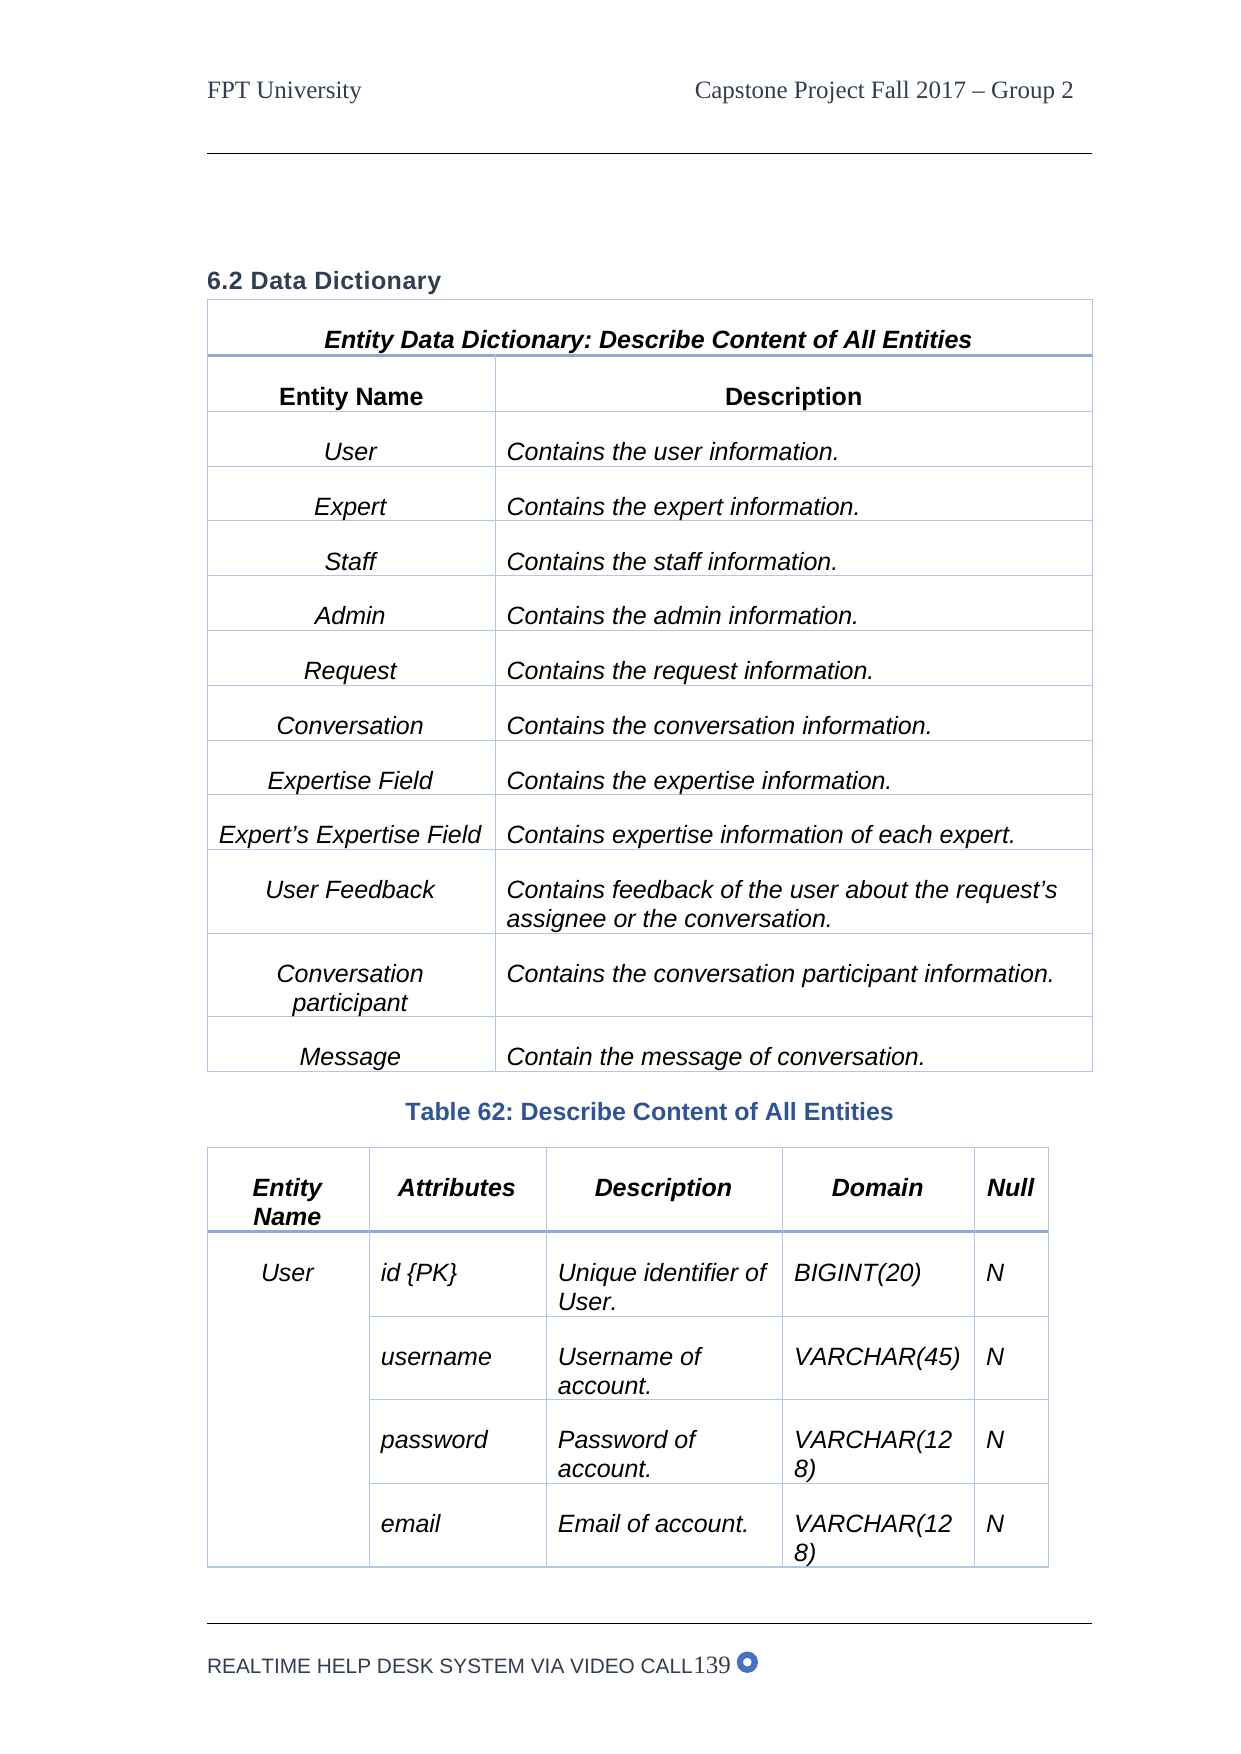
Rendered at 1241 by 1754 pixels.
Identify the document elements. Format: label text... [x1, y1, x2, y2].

table_cell id {PK} [370, 1233, 546, 1316]
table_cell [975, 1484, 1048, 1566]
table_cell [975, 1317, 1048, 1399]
table_cell Conversation [208, 686, 495, 739]
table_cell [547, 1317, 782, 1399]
table_cell Contains the user information. [496, 412, 1092, 466]
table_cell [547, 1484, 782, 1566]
table_cell Request [208, 631, 495, 685]
table_cell Contains feedback of the user about the request’s assignee or the conversation. [496, 850, 1092, 933]
table_header Description [547, 1148, 782, 1230]
table_cell Message [208, 1017, 495, 1071]
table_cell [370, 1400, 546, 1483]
table_cell Contains expertise information of each expert. [496, 795, 1092, 849]
table_cell Description [496, 357, 1092, 411]
table_cell Contains the request information. [496, 631, 1092, 685]
table_cell Contains the conversation participant information. [496, 934, 1092, 1016]
table_header Null [975, 1148, 1048, 1230]
table_header Attributes [370, 1148, 546, 1230]
table_cell Contains the expertise information. [496, 741, 1092, 794]
table_cell User Feedback [208, 850, 495, 933]
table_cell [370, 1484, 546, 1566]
table_cell Staff [208, 521, 495, 575]
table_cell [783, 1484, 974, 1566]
text Table 62: Describe Content of All Entities [207, 1097, 1092, 1126]
table_cell Contains the expert information. [496, 467, 1092, 520]
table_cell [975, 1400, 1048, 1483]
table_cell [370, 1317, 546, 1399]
table_cell Contains the admin information. [496, 576, 1092, 630]
table_cell Contain the message of conversation. [496, 1017, 1092, 1071]
table_cell Conversation participant [208, 934, 495, 1016]
table_header Entity Data Dictionary: Describe Content of All Entities [208, 300, 1092, 354]
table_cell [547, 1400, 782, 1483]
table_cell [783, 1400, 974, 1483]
table_cell User [208, 412, 495, 466]
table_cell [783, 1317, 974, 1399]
table_header Domain [783, 1148, 974, 1230]
table_cell Admin [208, 576, 495, 630]
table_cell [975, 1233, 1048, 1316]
table_header Entity Name [208, 1148, 369, 1230]
table_cell Contains the staff information. [496, 521, 1092, 575]
table_cell Expert [208, 467, 495, 520]
table_cell User [208, 1233, 369, 1566]
table_cell Contains the conversation information. [496, 686, 1092, 739]
subtitle 6.2 Data Dictionary [207, 266, 1092, 295]
table_cell Expertise Field [208, 741, 495, 794]
table_cell Unique identifier of User. [547, 1233, 782, 1316]
table_cell Expert’s Expertise Field [208, 795, 495, 849]
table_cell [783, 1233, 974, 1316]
table_cell Entity Name [208, 357, 495, 411]
